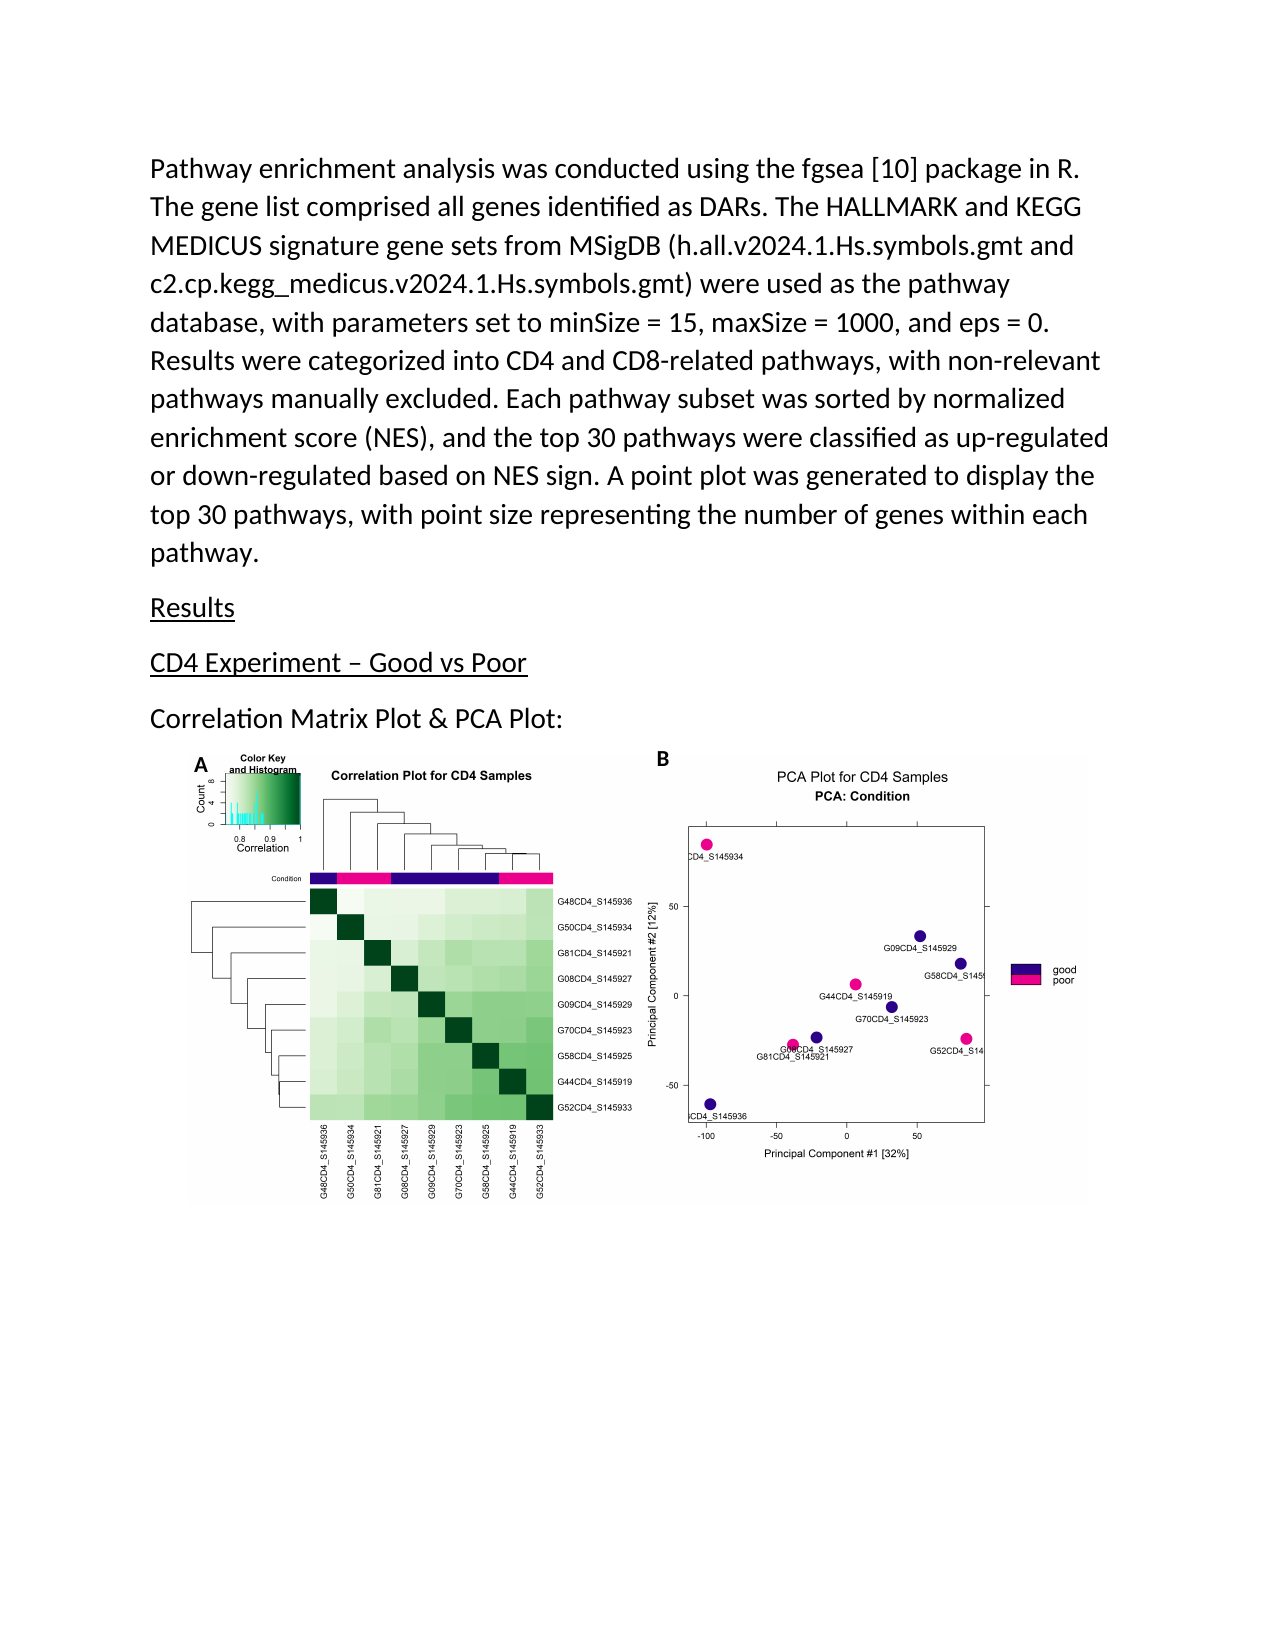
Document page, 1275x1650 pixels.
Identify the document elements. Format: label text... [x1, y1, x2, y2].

text Results [150, 589, 1125, 625]
text Correlation Matrix Plot & PCA Plot: [150, 700, 1125, 735]
picture [187, 754, 1088, 1205]
text CD4 Experiment – Good vs Poor [150, 644, 1125, 680]
text Pathway enrichment analysis was conducted using the fgsea [10] package in R. The gene list comprised all genes identified as DARs. The HALLMARK and KEGG MEDICUS signature gene sets from MSigDB (h.all.v2024.1.Hs.symbols.gmt and c2.cp.kegg_medicus.v2024.1.Hs.symbols.gmt) were used as the pathway database, with parameters set to minSize = 15, maxSize = 1000, and eps = 0. Results were categorized into CD4 and CD8-related pathways, with non-relevant pathways manually excluded. Each pathway subset was sorted by normalized enrichment score (NES), and the top 30 pathways were classified as up-regulated or down-regulated based on NES sign. A point plot was generated to display the top 30 pathways, with point size representing the number of genes within each pathway. [150, 150, 1125, 570]
